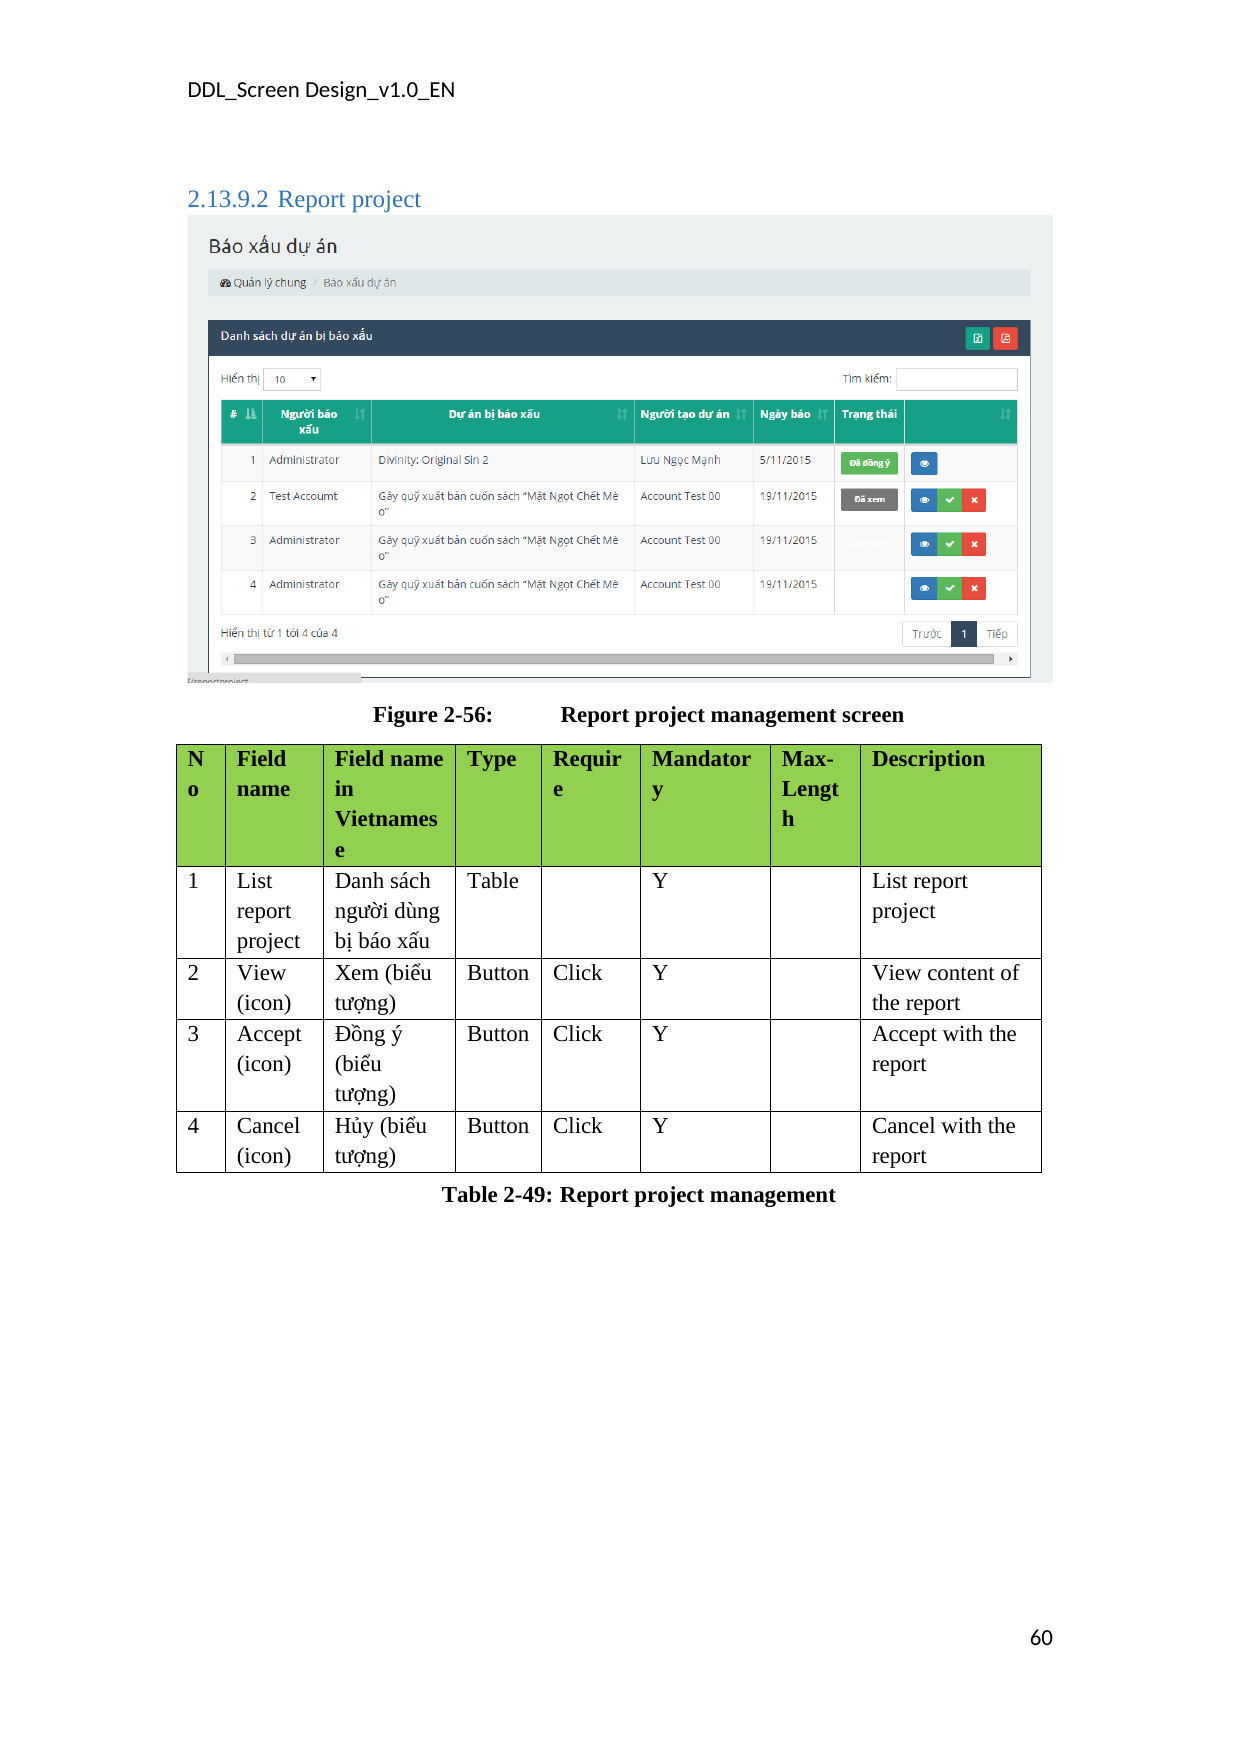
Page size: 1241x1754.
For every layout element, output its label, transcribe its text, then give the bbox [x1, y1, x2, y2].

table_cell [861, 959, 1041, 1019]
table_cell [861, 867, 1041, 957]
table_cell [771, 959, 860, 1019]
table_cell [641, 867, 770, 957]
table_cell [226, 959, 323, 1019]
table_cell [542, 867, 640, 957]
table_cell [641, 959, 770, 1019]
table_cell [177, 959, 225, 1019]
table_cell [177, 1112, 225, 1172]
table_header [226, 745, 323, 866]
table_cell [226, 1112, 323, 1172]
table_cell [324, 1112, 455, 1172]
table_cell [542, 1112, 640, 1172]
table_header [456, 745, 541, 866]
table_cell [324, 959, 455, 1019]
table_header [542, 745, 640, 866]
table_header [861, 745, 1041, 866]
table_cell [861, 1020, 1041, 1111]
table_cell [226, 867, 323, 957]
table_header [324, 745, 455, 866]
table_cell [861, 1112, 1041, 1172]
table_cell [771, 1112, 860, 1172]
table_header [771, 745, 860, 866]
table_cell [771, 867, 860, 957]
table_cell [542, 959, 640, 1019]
subtitle Report project [187, 184, 1053, 213]
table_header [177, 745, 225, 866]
picture [187, 215, 1053, 683]
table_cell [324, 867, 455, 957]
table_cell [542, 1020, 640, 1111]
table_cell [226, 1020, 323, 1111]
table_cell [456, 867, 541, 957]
text Report project management [225, 1181, 1053, 1208]
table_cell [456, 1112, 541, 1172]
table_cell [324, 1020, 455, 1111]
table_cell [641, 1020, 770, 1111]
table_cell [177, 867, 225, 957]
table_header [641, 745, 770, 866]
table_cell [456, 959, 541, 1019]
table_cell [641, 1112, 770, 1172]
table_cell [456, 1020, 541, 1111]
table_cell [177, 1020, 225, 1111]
text Report project management screen [225, 701, 1053, 728]
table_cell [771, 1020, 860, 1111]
